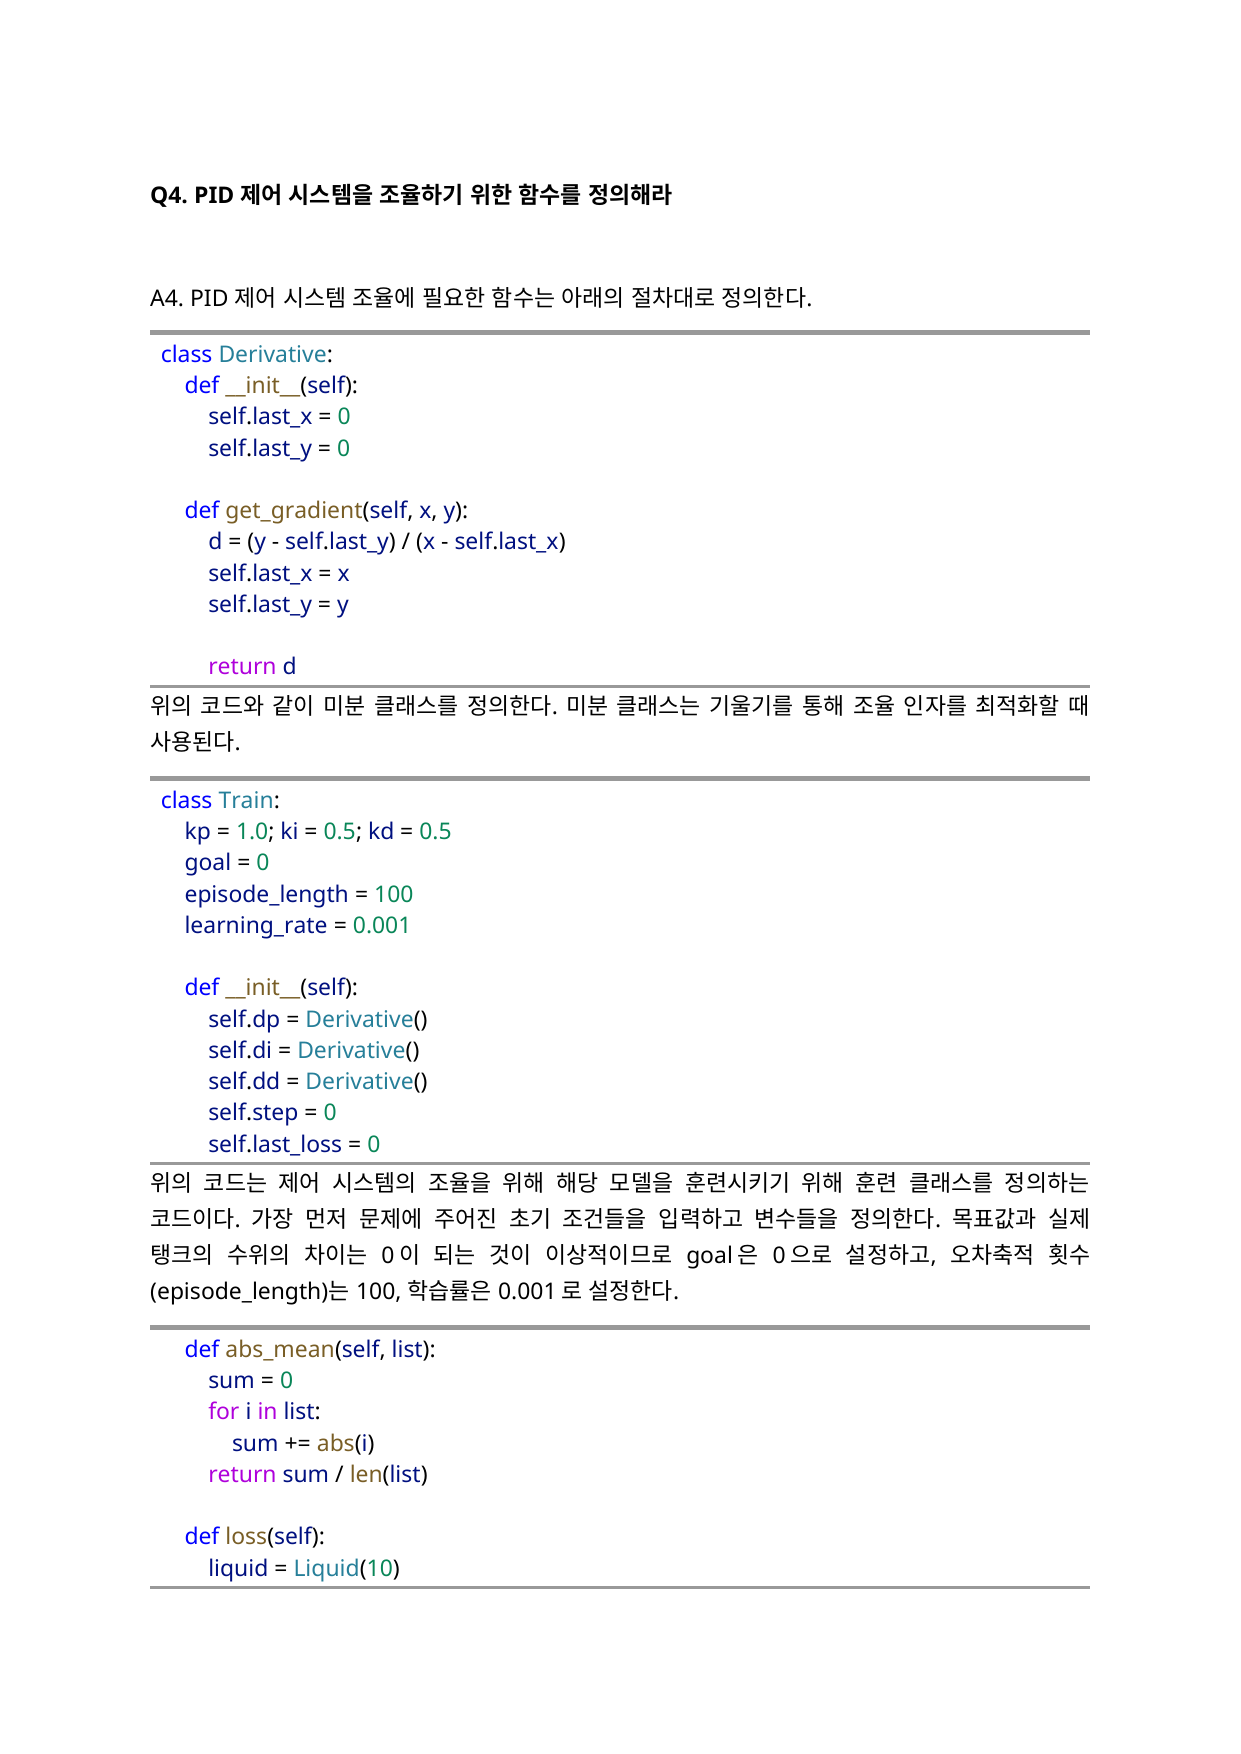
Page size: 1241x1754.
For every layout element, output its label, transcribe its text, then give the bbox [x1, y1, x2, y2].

list PID 제어 시스템 조율에 필요한 함수는 아래의 절차대로 정의한다. [150, 280, 1090, 313]
text 위의 코드는 제어 시스템의 조율을 위해 해당 모델을 훈련시키기 위해 훈련 클래스를 정의하는 코드이다. 가장 먼저 문제에 주어진 초기 조건들을 입력하고 변수들을 정의한다. 목표값과 실제 탱크의 수위의 차이는 0이 되는 것이 이상적이므로 goal은 0으로 설정하고, 오차축적 횟수(episode_length)는 100, 학습률은 0.001로 설정한다. [150, 1165, 1090, 1306]
subtitle PID 제어 시스템을 조율하기 위한 함수를 정의해라 [150, 177, 1090, 211]
text 위의 코드와 같이 미분 클래스를 정의한다. 미분 클래스는 기울기를 통해 조율 인자를 최적화할 때 사용된다. [150, 688, 1090, 757]
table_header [150, 1330, 1090, 1586]
table_header class Derivative: def __init__(self): self.last_x = 0 self.last_y = 0 def get_gradient(self, x, y): d = (y - self.last_y) / (x - self.last_x) self.last_x = x self.last_y = y return d [150, 335, 1090, 684]
table_header class Train: kp = 1.0; ki = 0.5; kd = 0.5 goal = 0 episode_length = 100 learning_rate = 0.001 def __init__(self): self.dp = Derivative() self.di = Derivative() self.dd = Derivative() self.step = 0 self.last_loss = 0 [150, 781, 1090, 1162]
